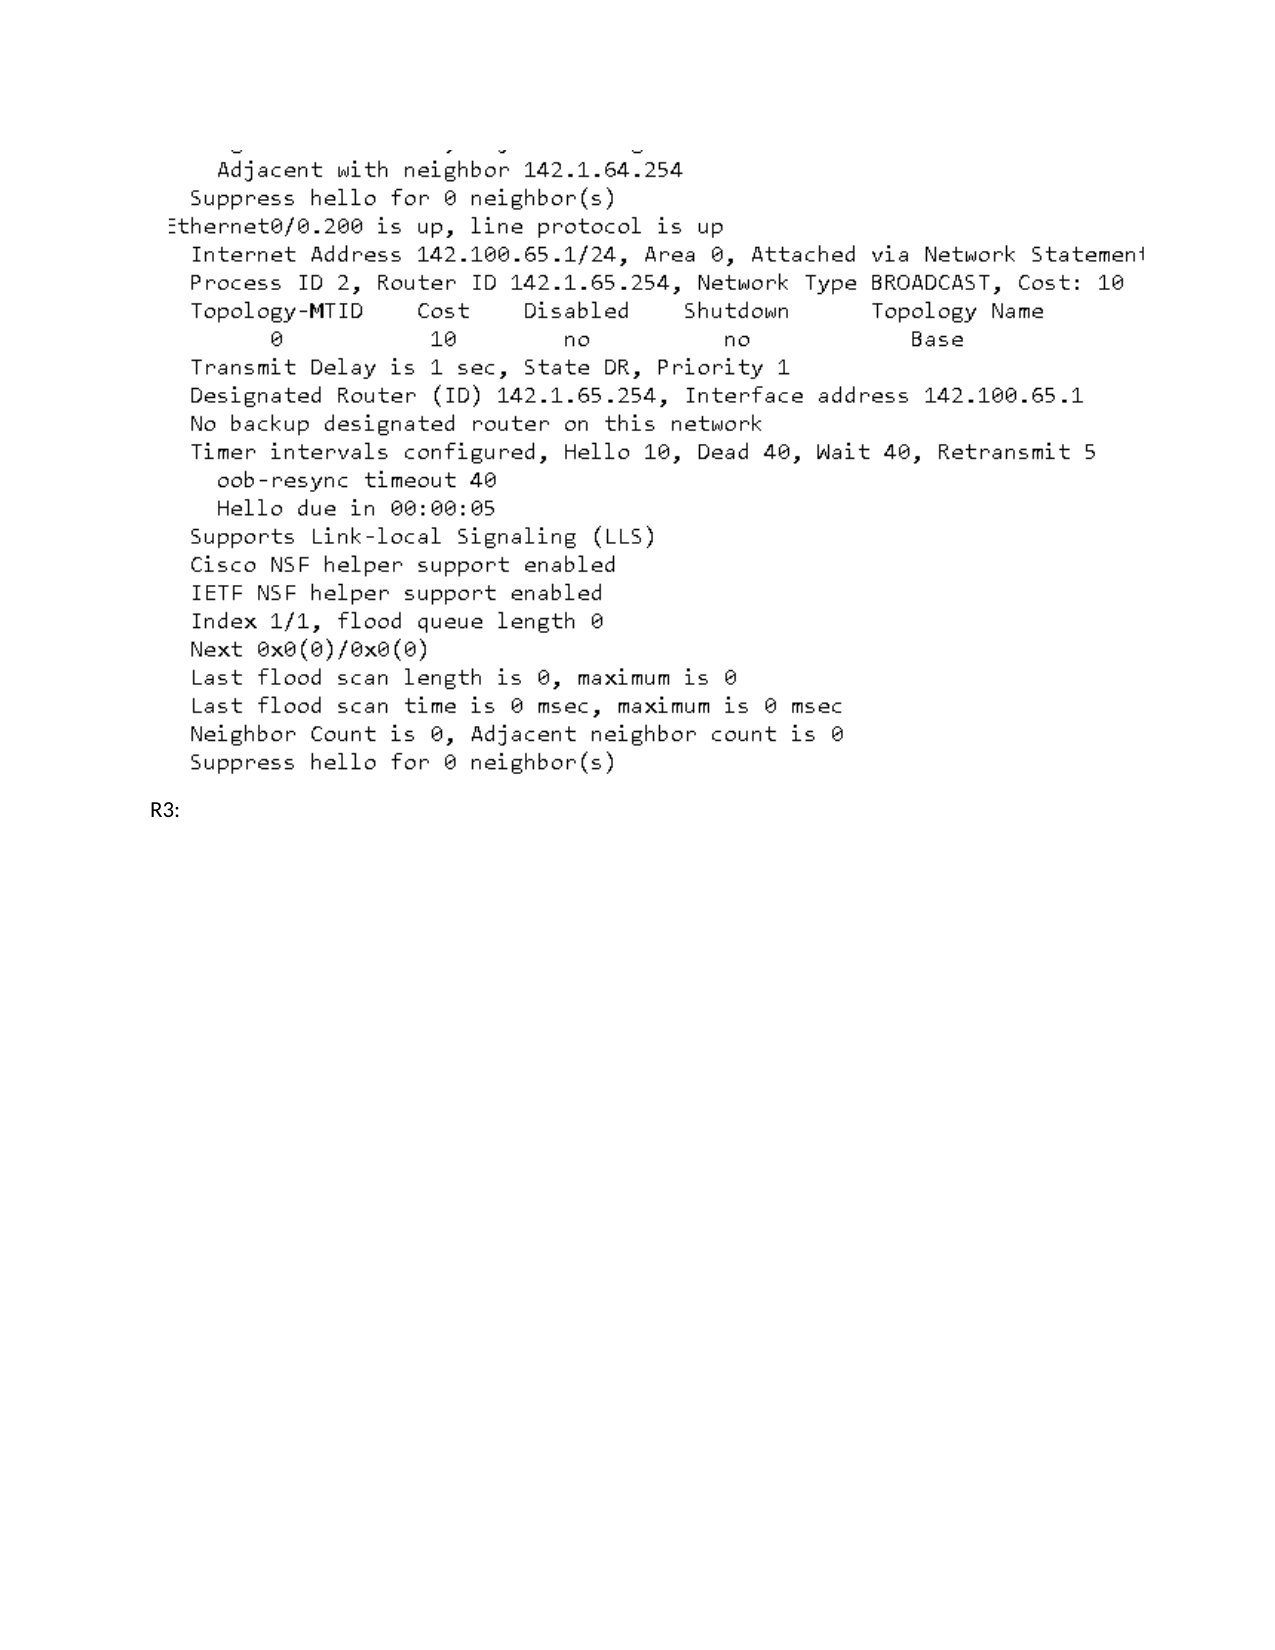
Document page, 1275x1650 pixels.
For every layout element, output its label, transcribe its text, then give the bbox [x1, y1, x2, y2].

text R3: [150, 795, 1125, 823]
